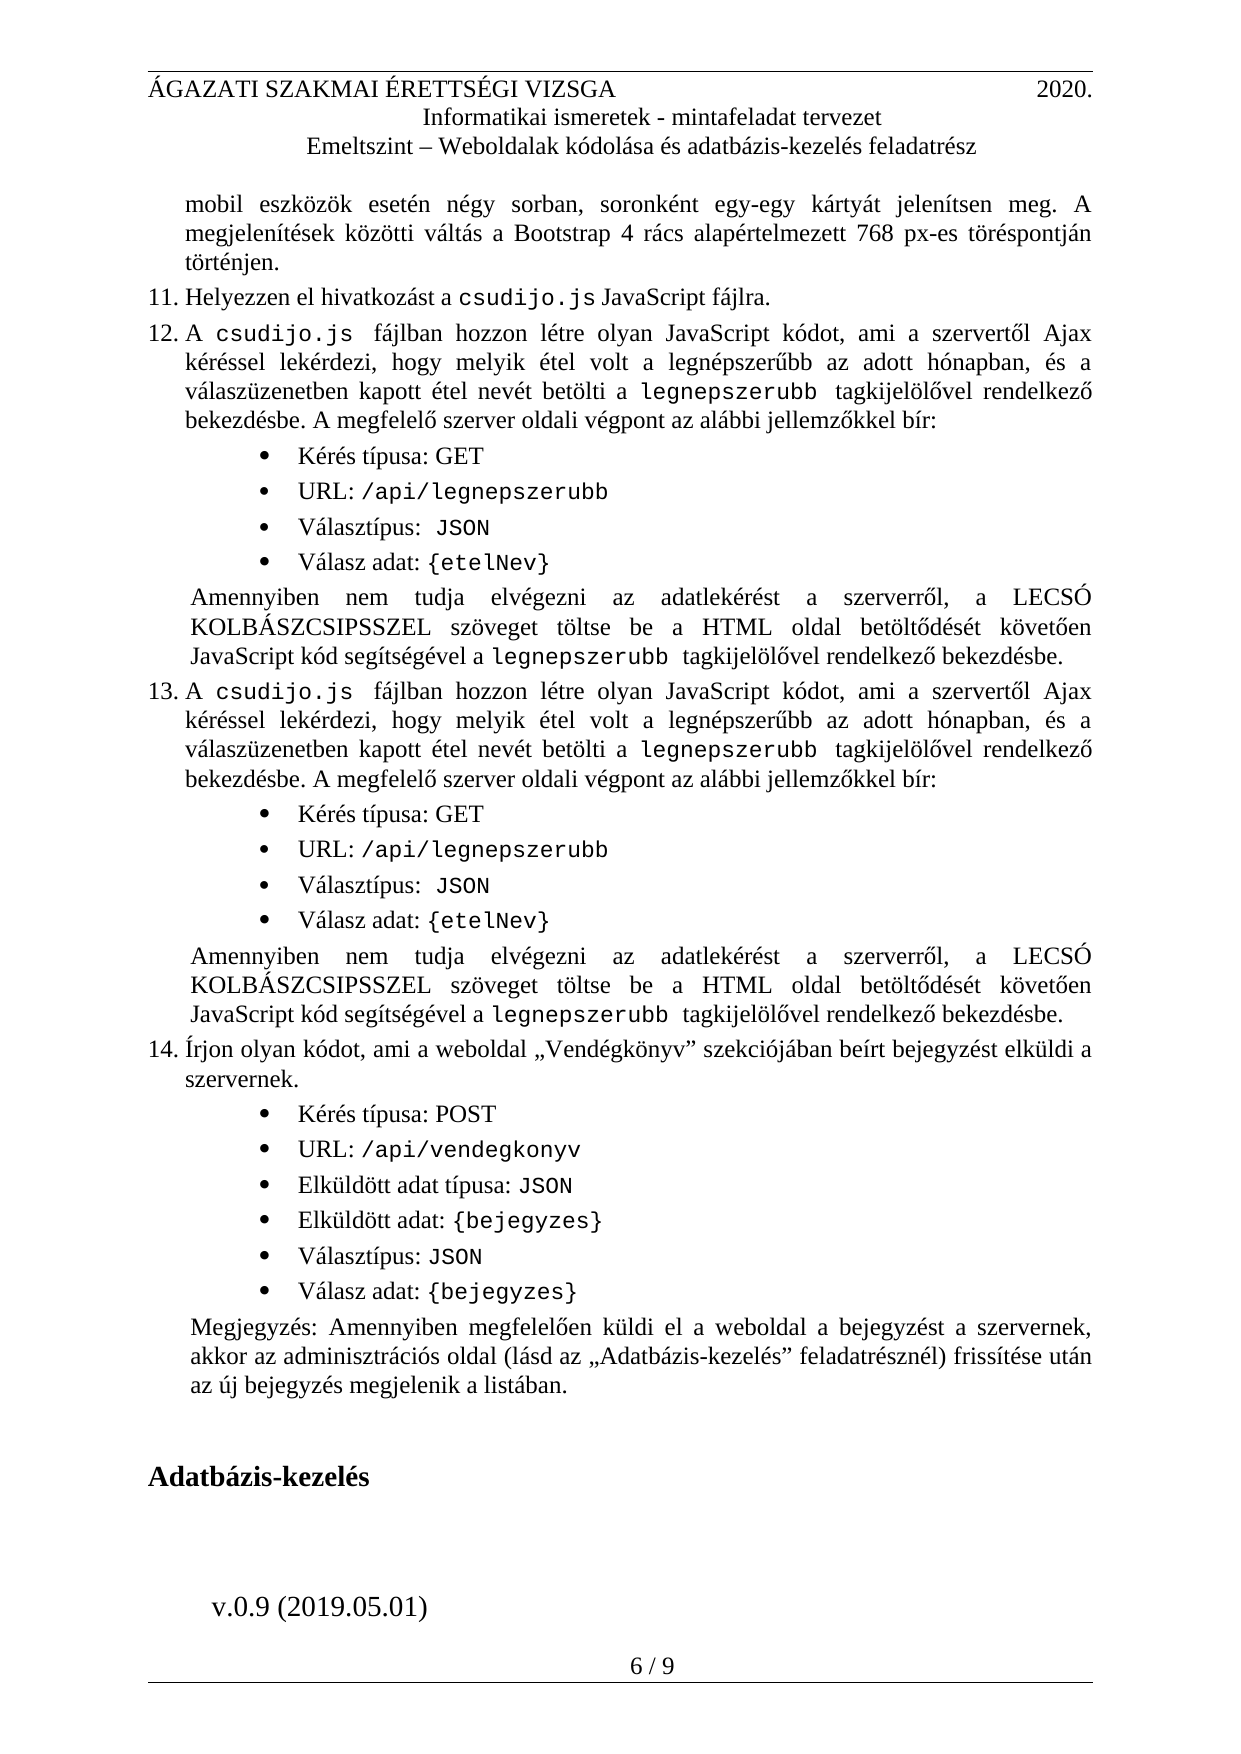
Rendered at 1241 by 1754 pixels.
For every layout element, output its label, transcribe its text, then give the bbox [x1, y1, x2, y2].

list Helyezzen el hivatkozást a csudijo.js JavaScript fájlra. [148, 282, 1093, 312]
list Kérés típusa: POST [260, 1099, 1093, 1128]
text Amennyiben nem tudja elvégezni az adatlekérést a szerverről, a LECSÓ KOLBÁSZCSIPSSZEL szöveget töltse be a HTML oldal betöltődését követően JavaScript kód segítségével a legnepszerubb tagkijelölővel rendelkező bekezdésbe. [190, 582, 1093, 670]
list Választípus: JSON [260, 1241, 1093, 1270]
list A csudijo.js fájlban hozzon létre olyan JavaScript kódot, ami a szervertől Ajax kéréssel lekérdezi, hogy melyik étel volt a legnépszerűbb az adott hónapban, és a válaszüzenetben kapott étel nevét betölti a legnepszerubb tagkijelölővel rendelkező bekezdésbe. A megfelelő szerver oldali végpont az alábbi jellemzőkkel bír: [148, 676, 1093, 793]
list URL: /api/vendegkonyv [260, 1134, 1093, 1164]
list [148, 189, 1093, 276]
list A csudijo.js fájlban hozzon létre olyan JavaScript kódot, ami a szervertől Ajax kéréssel lekérdezi, hogy melyik étel volt a legnépszerűbb az adott hónapban, és a válaszüzenetben kapott étel nevét betölti a legnepszerubb tagkijelölővel rendelkező bekezdésbe. A megfelelő szerver oldali végpont az alábbi jellemzőkkel bír: [148, 318, 1093, 434]
list Írjon olyan kódot, ami a weboldal „Vendégkönyv” szekciójában beírt bejegyzést elküldi a szervernek. [148, 1034, 1093, 1093]
list Válasz adat: {etelNev} [260, 905, 1093, 934]
list Választípus: JSON [260, 870, 1093, 899]
list Elküldött adat típusa: JSON [260, 1170, 1093, 1199]
text Megjegyzés: Amennyiben megfelelően küldi el a weboldal a bejegyzést a szervernek, akkor az adminisztrációs oldal (lásd az „Adatbázis-kezelés” feladatrésznél) frissítése után az új bejegyzés megjelenik a listában. [190, 1312, 1093, 1399]
list Válasz adat: {bejegyzes} [260, 1276, 1093, 1305]
list Kérés típusa: GET [260, 799, 1093, 828]
list Kérés típusa: GET [260, 441, 1093, 470]
list URL: /api/legnepszerubb [260, 834, 1093, 864]
text Adatbázis-kezelés [148, 1459, 1093, 1493]
text Amennyiben nem tudja elvégezni az adatlekérést a szerverről, a LECSÓ KOLBÁSZCSIPSSZEL szöveget töltse be a HTML oldal betöltődését követően JavaScript kód segítségével a legnepszerubb tagkijelölővel rendelkező bekezdésbe. [190, 941, 1093, 1028]
list Elküldött adat: {bejegyzes} [260, 1205, 1093, 1234]
list Válasz adat: {etelNev} [260, 547, 1093, 576]
list Választípus: JSON [260, 512, 1093, 541]
list URL: /api/legnepszerubb [260, 476, 1093, 505]
